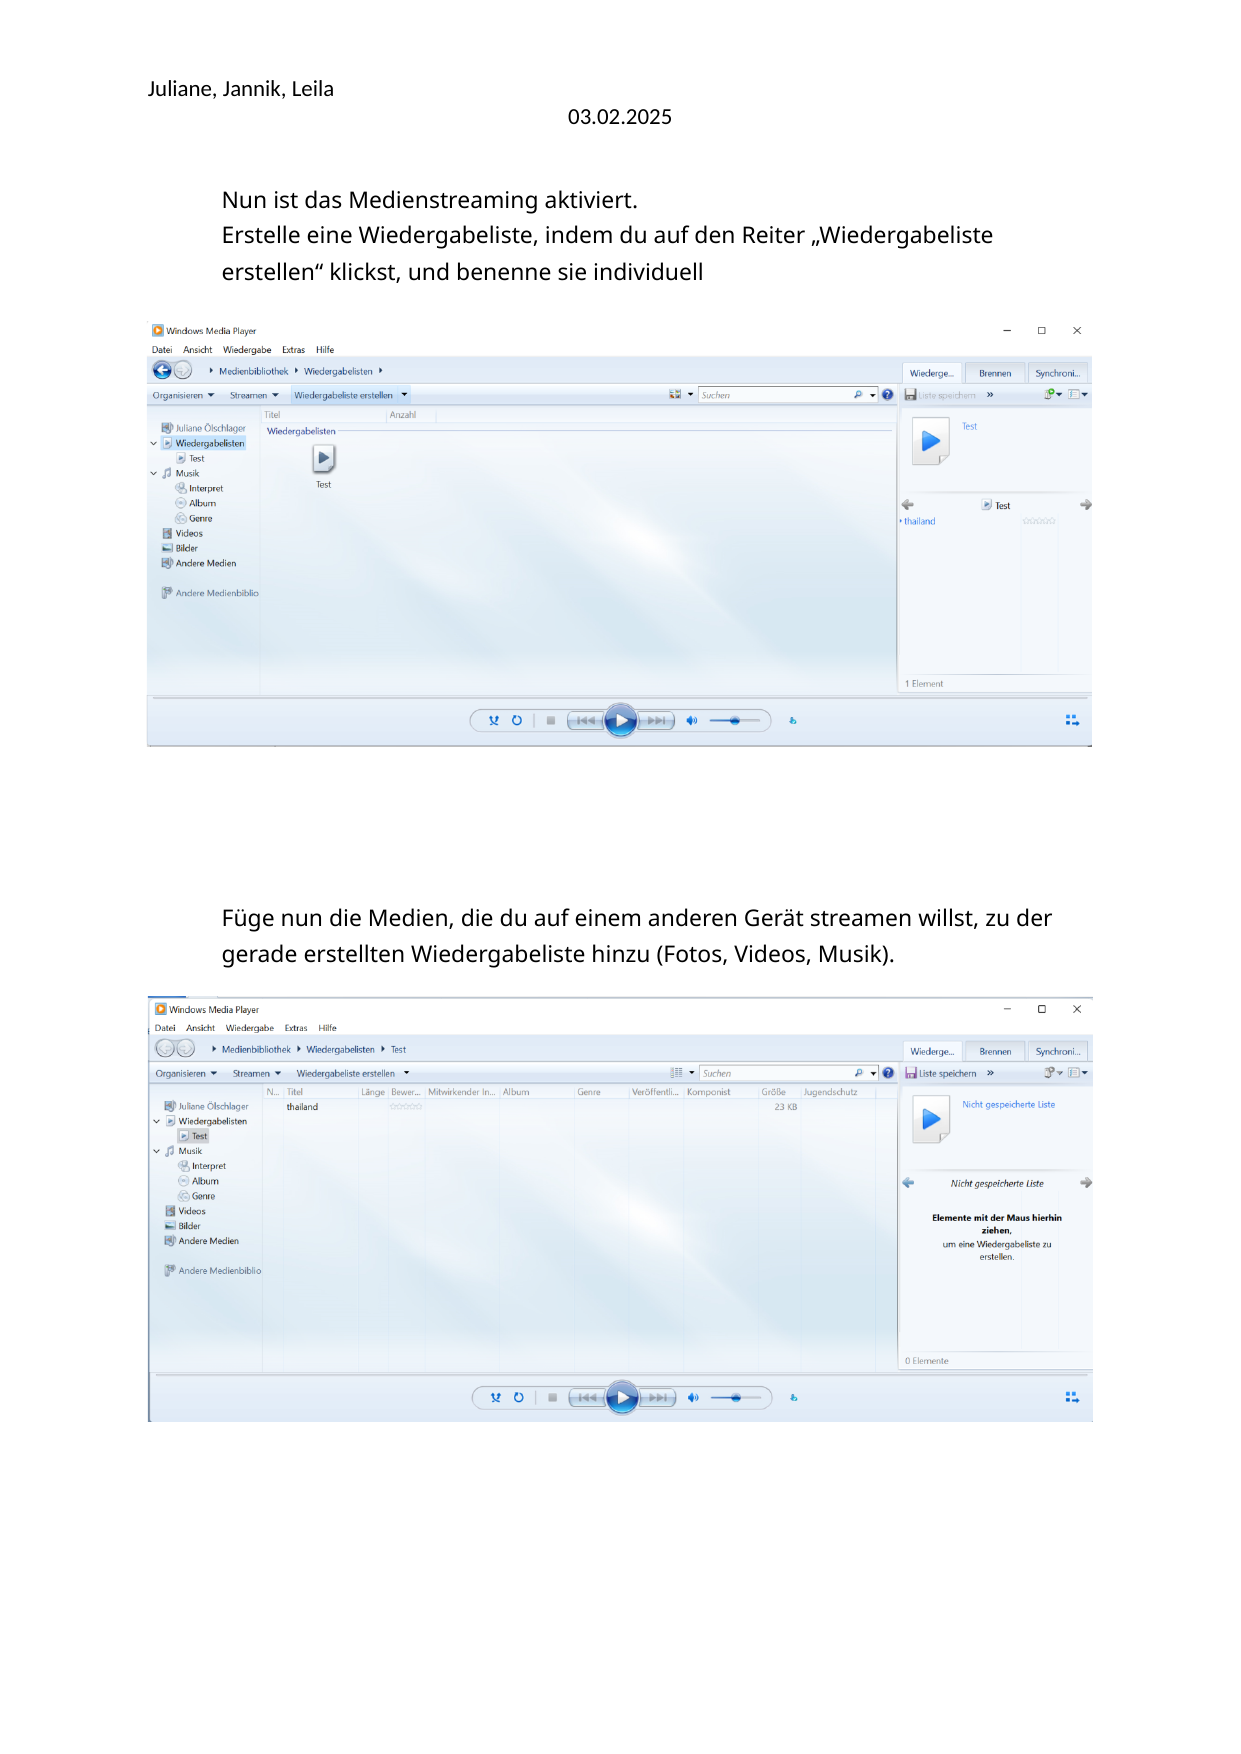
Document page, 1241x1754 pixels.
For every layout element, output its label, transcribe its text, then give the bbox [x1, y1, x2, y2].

text Erstelle eine Wiedergabeliste, indem du auf den Reiter „Wiedergabeliste erstellen“ klickst, und benenne sie individuell [221, 219, 1093, 287]
text Füge nun die Medien, die du auf einem anderen Gerät streamen willst, zu der gerade erstellten Wiedergabeliste hinzu (Fotos, Videos, Musik). [221, 902, 1093, 969]
picture [146, 321, 1092, 747]
picture [147, 996, 1093, 1422]
text Nun ist das Medienstreaming aktiviert. [148, 183, 1093, 215]
